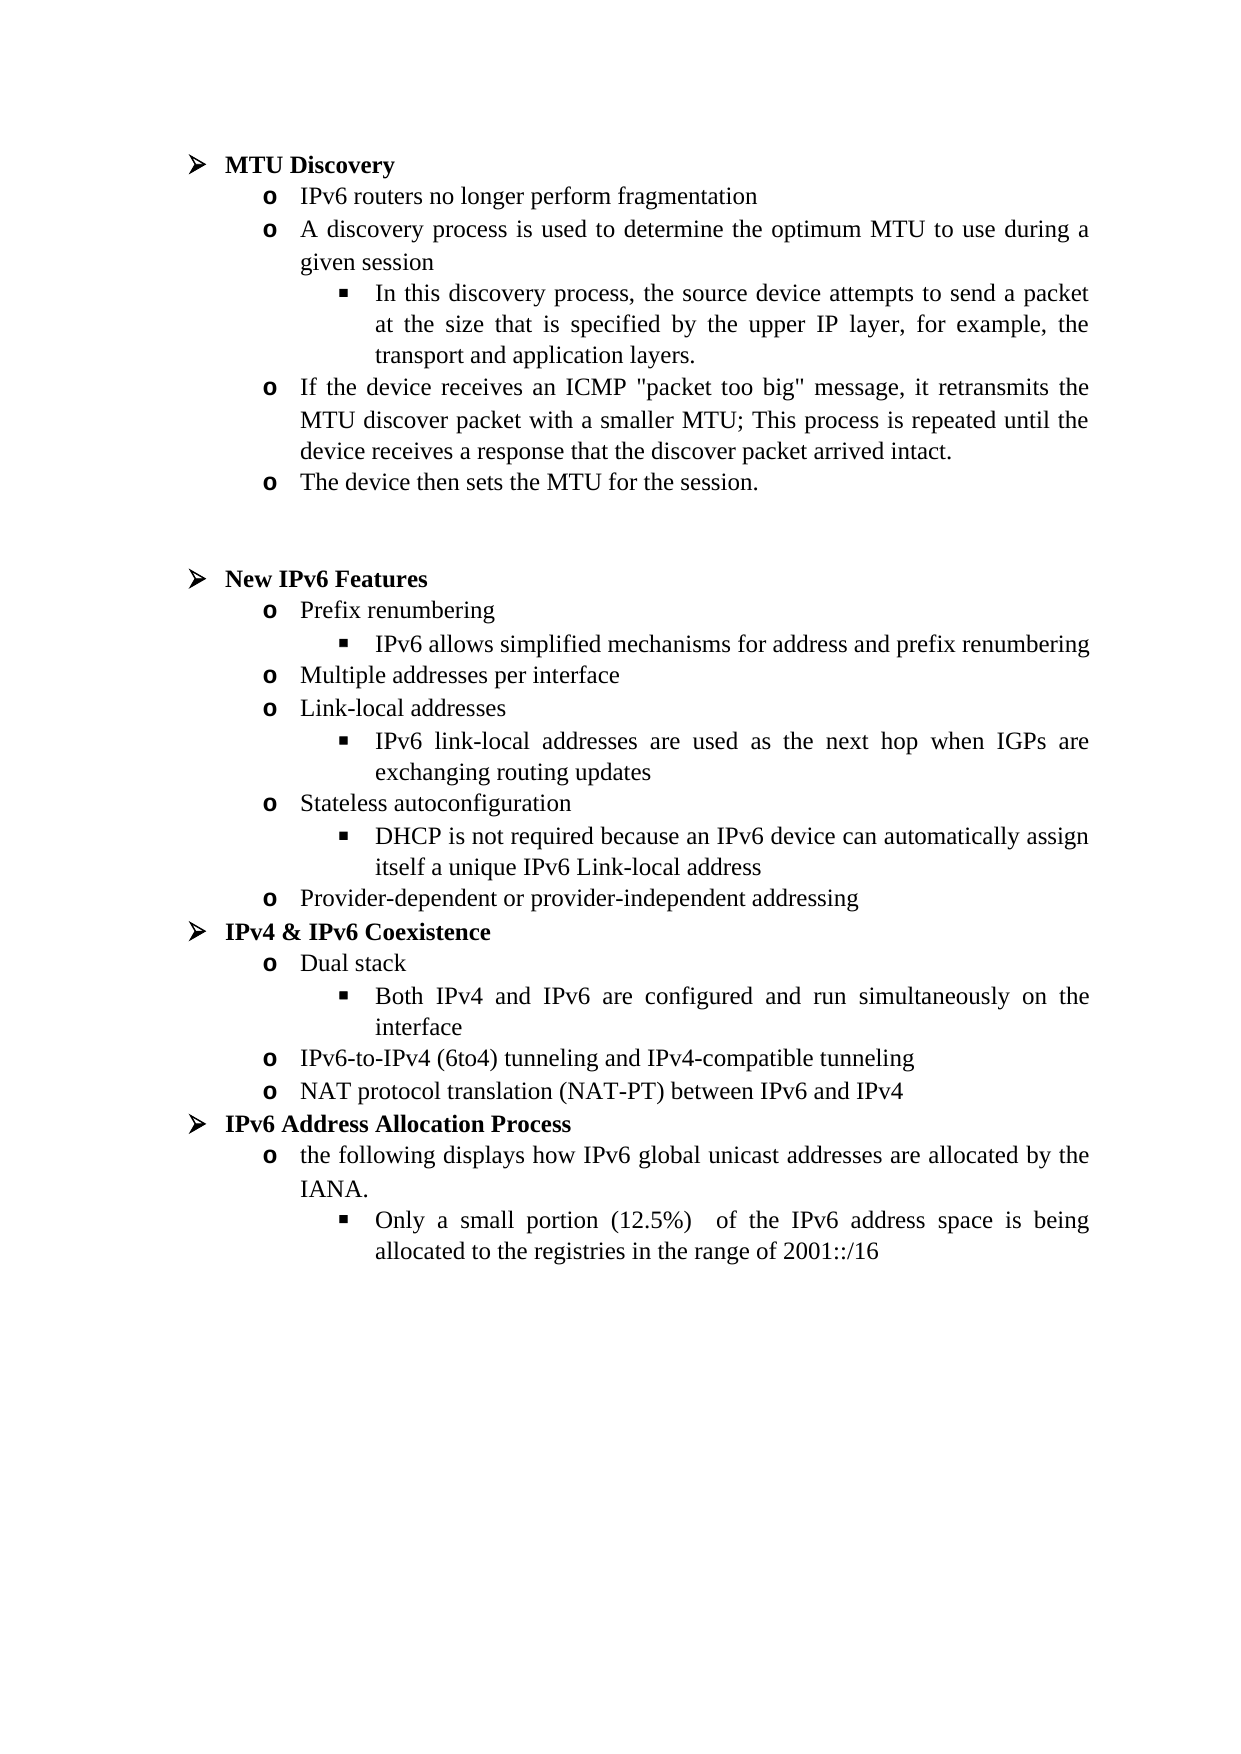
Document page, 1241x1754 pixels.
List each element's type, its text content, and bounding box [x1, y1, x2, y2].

list IPv6 Address Allocation Process [187, 1109, 1090, 1138]
list NAT protocol translation (NAT-PT) between IPv6 and IPv4 [262, 1076, 1090, 1107]
list the following displays how IPv6 global unicast addresses are allocated by the IANA. [262, 1141, 1090, 1202]
list Multiple addresses per interface [262, 660, 1090, 691]
list IPv6-to-IPv4 (6to4) tunneling and IPv4-compatible tunneling [262, 1043, 1090, 1074]
list In this discovery process, the source device attempts to send a packet at the size that is specified by the upper IP layer, for example, the transport and application layers. [337, 278, 1090, 369]
list Prefix renumbering [262, 595, 1090, 626]
list IPv6 link-local addresses are used as the next hop when IGPs are exchanging routing updates [337, 726, 1090, 786]
list The device then sets the MTU for the session. [262, 467, 1090, 498]
list MTU Discovery [187, 150, 1090, 179]
list IPv6 allows simplified mechanisms for address and prefix renumbering [337, 629, 1090, 657]
list IPv6 routers no longer perform fragmentation [262, 181, 1090, 212]
list Provider-dependent or provider-independent addressing [262, 883, 1090, 914]
list IPv4 & IPv6 Coexistence [187, 917, 1090, 946]
list Stateless autoconfiguration [262, 788, 1090, 819]
list DHCP is not required because an IPv6 device can automatically assign itself a unique IPv6 Link-local address [337, 821, 1090, 881]
list Link-local addresses [262, 693, 1090, 724]
list Only a small portion (12.5%) of the IPv6 address space is being allocated to the registries in the range of 2001::/16 [337, 1205, 1090, 1264]
list New IPv6 Features [187, 564, 1090, 593]
list Dual stack [262, 948, 1090, 979]
list A discovery process is used to determine the optimum MTU to use during a given session [262, 214, 1090, 276]
list If the device receives an ICMP "packet too big" message, it retransmits the MTU discover packet with a smaller MTU; This process is repeated until the device receives a response that the discover packet arrived intact. [262, 372, 1090, 464]
list Both IPv4 and IPv6 are configured and run simultaneously on the interface [337, 981, 1090, 1041]
